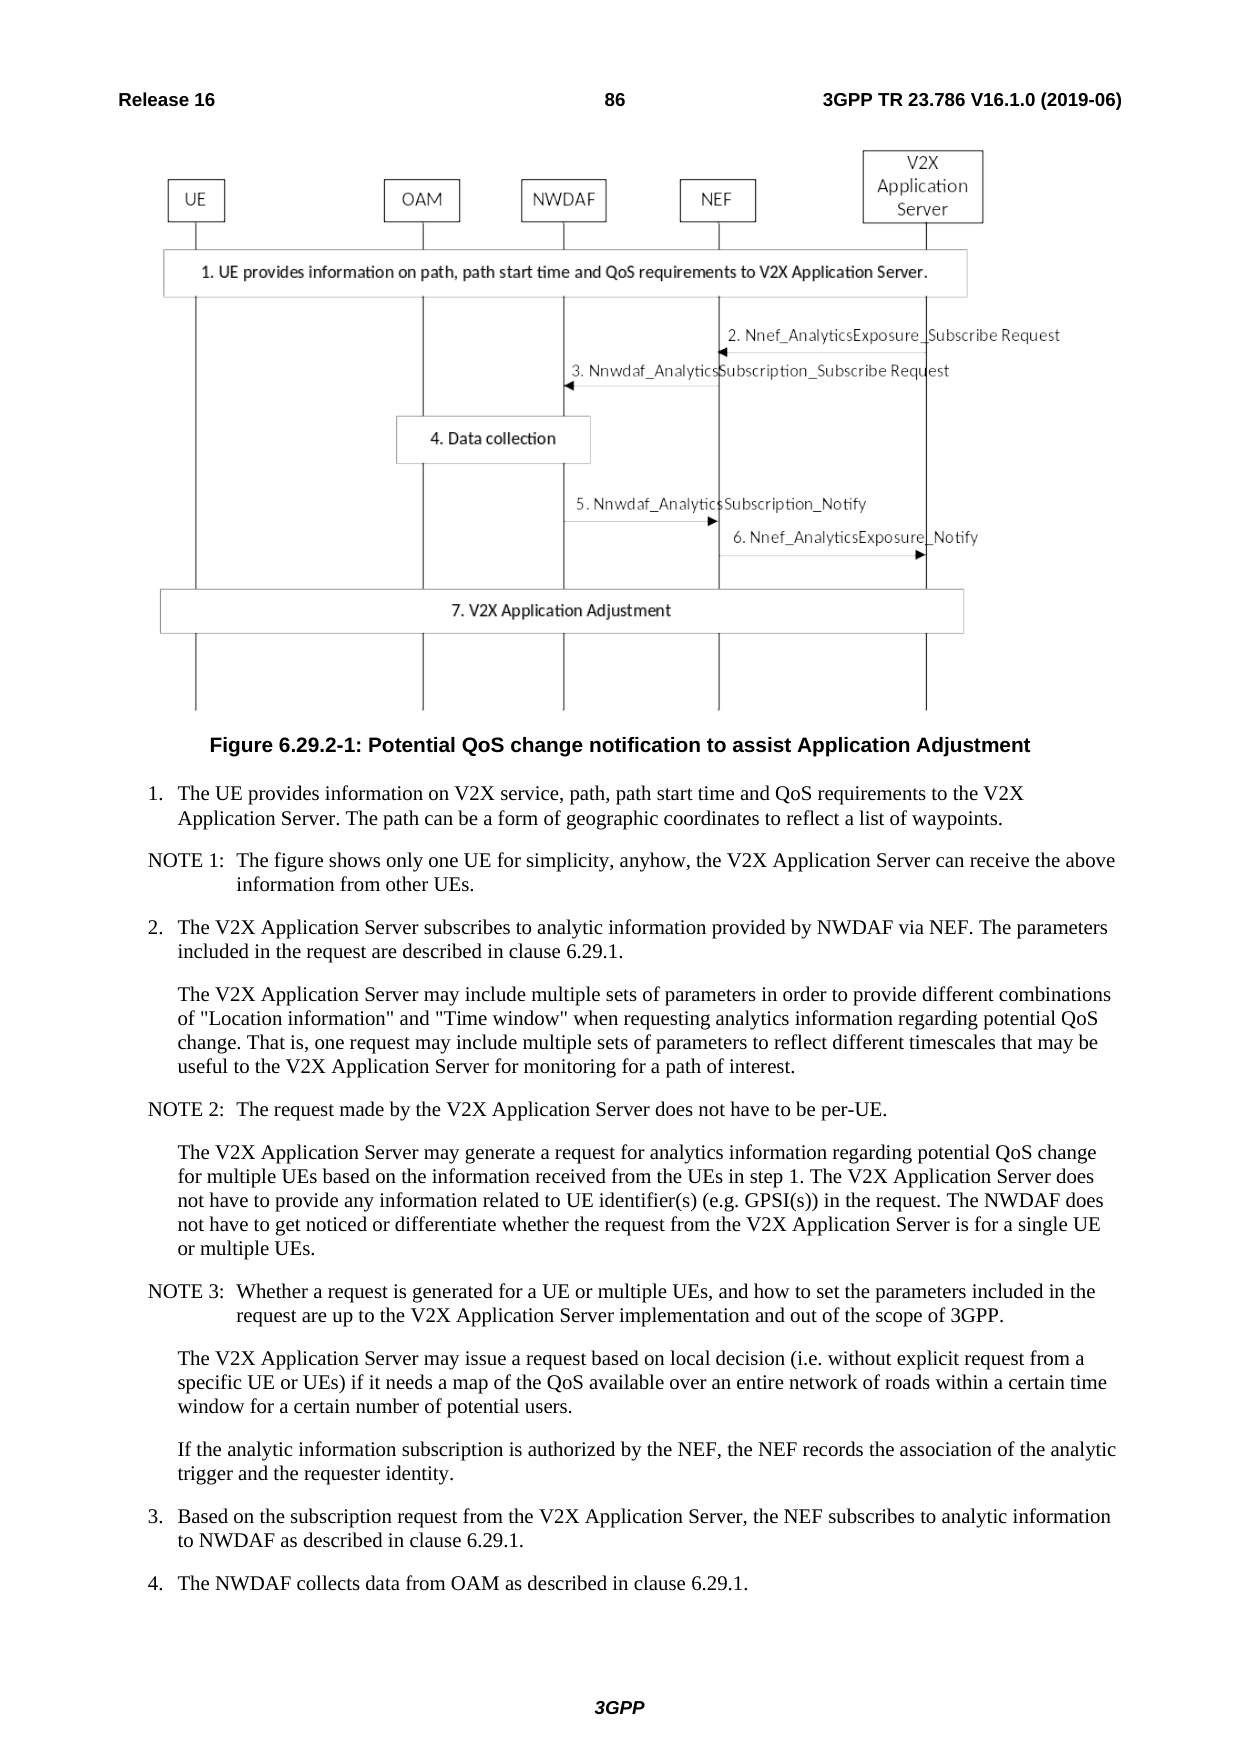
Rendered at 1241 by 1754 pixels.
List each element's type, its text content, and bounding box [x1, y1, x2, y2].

text The V2X Application Server may generate a request for analytics information regarding potential QoS change for multiple UEs based on the information received from the UEs in step 1. The V2X Application Server does not have to provide any information related to UE identifier(s) (e.g. GPSI(s)) in the request. The NWDAF does not have to get noticed or differentiate whether the request from the V2X Application Server is for a single UE or multiple UEs. [148, 1140, 1122, 1260]
text 2. The V2X Application Server subscribes to analytic information provided by NWDAF via NEF. The parameters included in the request are described in clause 6.29.1. [148, 915, 1122, 963]
text 3. Based on the subscription request from the V2X Application Server, the NEF subscribes to analytic information to NWDAF as described in clause 6.29.1. [148, 1503, 1122, 1552]
text NOTE 2: The request made by the V2X Application Server does not have to be per-UE. [148, 1097, 1122, 1121]
text The V2X Application Server may issue a request based on local decision (i.e. without explicit request from a specific UE or UEs) if it needs a map of the QoS available over an entire network of roads within a certain time window for a certain number of potential users. [148, 1346, 1122, 1418]
text If the analytic information subscription is authorized by the NEF, the NEF records the association of the analytic trigger and the requester identity. [148, 1437, 1122, 1485]
text Figure 6.29.2-1: Potential QoS change notification to assist Application Adjustment [118, 732, 1122, 756]
text 1. The UE provides information on V2X service, path, path start time and QoS requirements to the V2X Application Server. The path can be a form of geographic coordinates to reflect a list of waypoints. [148, 781, 1122, 829]
text NOTE 1: The figure shows only one UE for simplicity, anyhow, the V2X Application Server can receive the above information from other UEs. [148, 848, 1122, 896]
text 4. The NWDAF collects data from OAM as described in clause 6.29.1. [148, 1570, 1122, 1594]
text NOTE 3: Whether a request is generated for a UE or multiple UEs, and how to set the parameters included in the request are up to the V2X Application Server implementation and out of the scope of 3GPP. [148, 1279, 1122, 1327]
text The V2X Application Server may include multiple sets of parameters in order to provide different combinations of "Location information" and "Time window" when requesting analytics information regarding potential QoS change. That is, one request may include multiple sets of parameters to reflect different timescales that may be useful to the V2X Application Server for monitoring for a path of interest. [148, 982, 1122, 1078]
